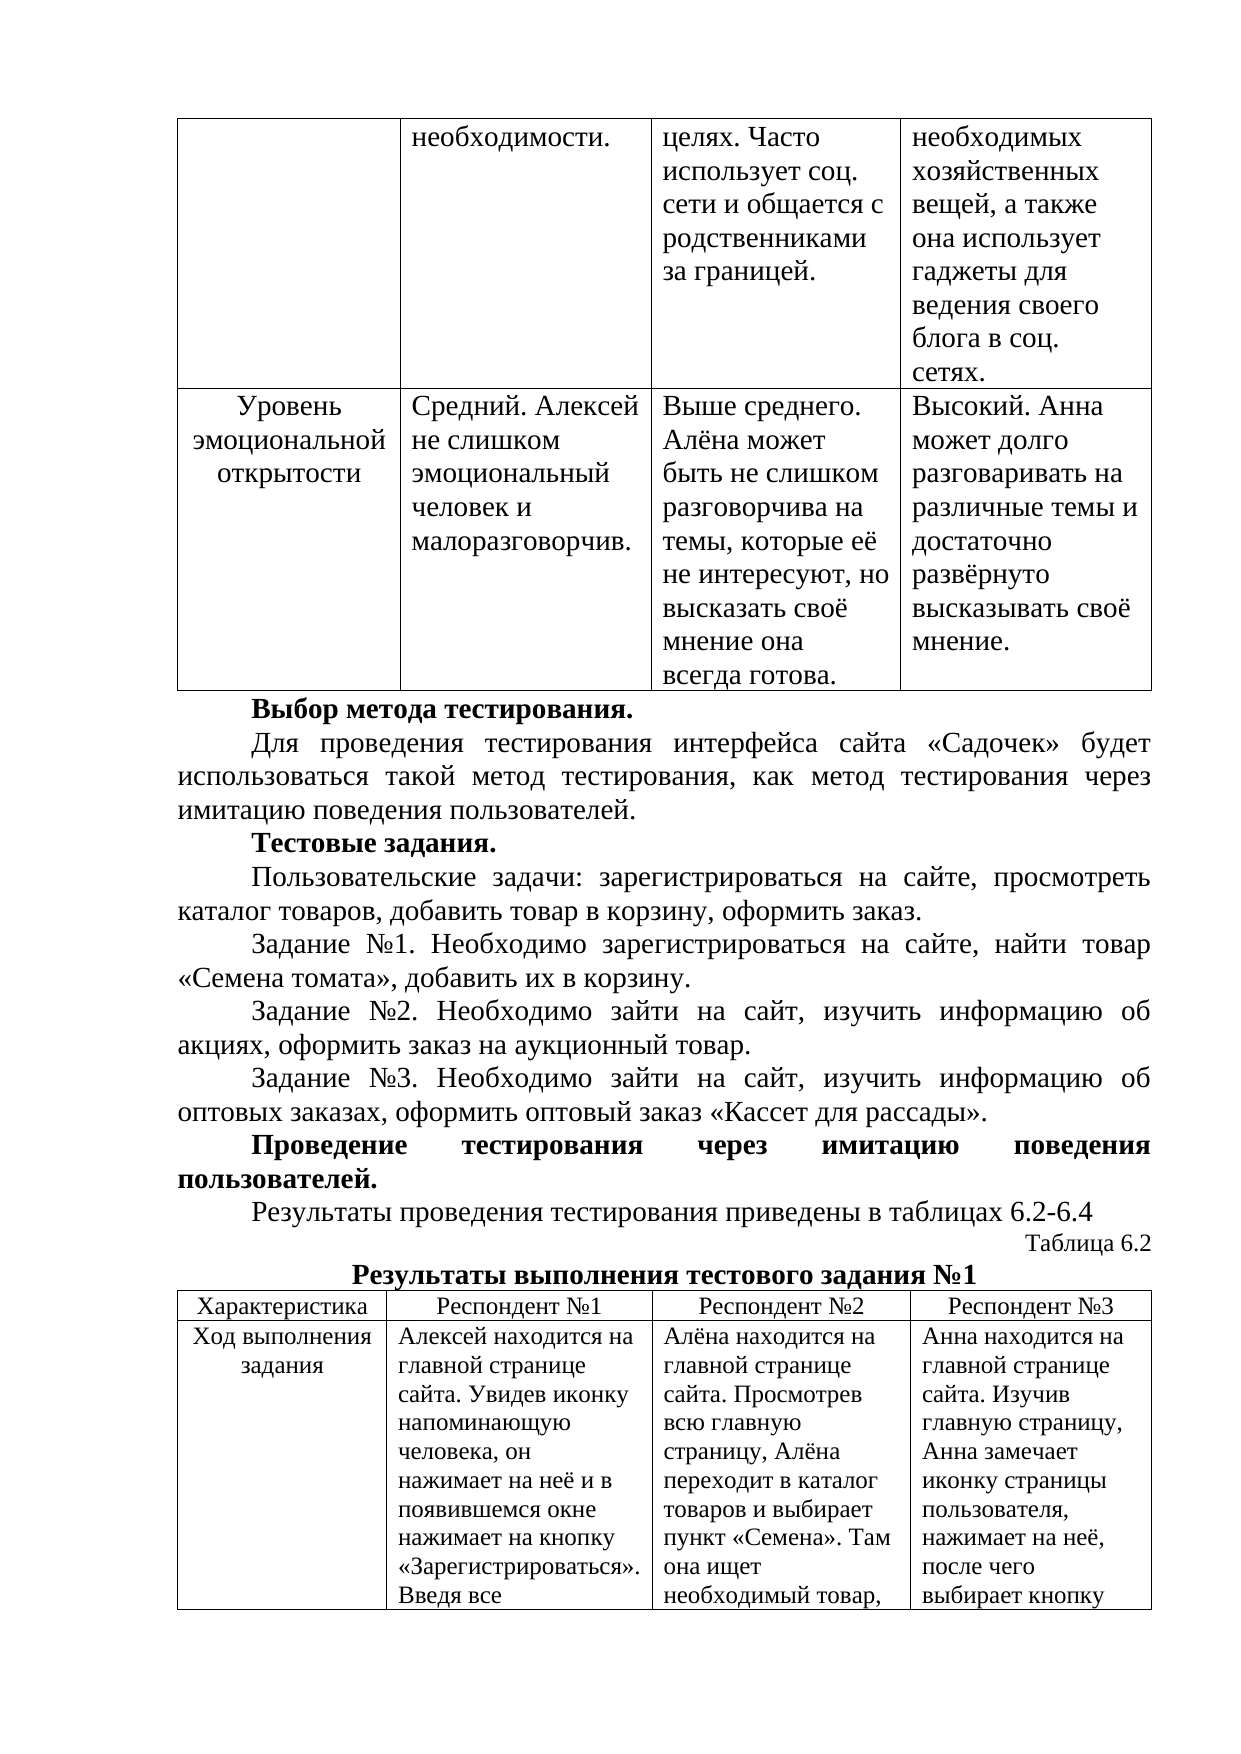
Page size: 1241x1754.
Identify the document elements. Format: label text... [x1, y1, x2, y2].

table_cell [901, 119, 1151, 387]
text Результаты выполнения тестового задания №1 [177, 1257, 1152, 1290]
text Задание №2. Необходимо зайти на сайт, изучить информацию об акциях, оформить заказ на аукционный товар. [177, 993, 1152, 1060]
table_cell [652, 119, 900, 387]
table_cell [178, 119, 400, 387]
table_cell Высокий. Анна может долго разговаривать на различные темы и достаточно развёрнуто высказывать своё мнение. [901, 389, 1151, 690]
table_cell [401, 119, 651, 387]
text Тестовые задания. [177, 826, 1152, 859]
table_cell Средний. Алексей не слишком эмоциональный человек и малоразговорчив. [401, 389, 651, 690]
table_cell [911, 1321, 1151, 1609]
text Таблица 6.2 [177, 1228, 1152, 1257]
table_header Респондент №3 [911, 1291, 1151, 1320]
text Результаты проведения тестирования приведены в таблицах 6.2-6.4 [177, 1194, 1152, 1228]
text Задание №1. Необходимо зарегистрироваться на сайте, найти товар «Семена томата», добавить их в корзину. [177, 926, 1152, 993]
table_cell Выше среднего. Алёна может быть не слишком разговорчива на темы, которые её не интересуют, но высказать своё мнение она всегда готова. [652, 389, 900, 690]
text Проведение тестирования через имитацию поведения пользователей. [177, 1127, 1152, 1194]
table_header Респондент №1 [387, 1291, 652, 1320]
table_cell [178, 1321, 386, 1609]
table_header Характеристика [178, 1291, 386, 1320]
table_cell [387, 1321, 652, 1609]
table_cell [653, 1321, 910, 1609]
table_cell Уровень эмоциональной открытости [178, 389, 400, 690]
text Для проведения тестирования интерфейса сайта «Садочек» будет использоваться такой метод тестирования, как метод тестирования через имитацию поведения пользователей. [177, 725, 1152, 826]
text Пользовательские задачи: зарегистрироваться на сайте, просмотреть каталог товаров, добавить товар в корзину, оформить заказ. [177, 859, 1152, 926]
text Задание №3. Необходимо зайти на сайт, изучить информацию об оптовых заказах, оформить оптовый заказ «Кассет для рассады». [177, 1060, 1152, 1127]
text Выбор метода тестирования. [177, 691, 1152, 725]
table_header Респондент №2 [653, 1291, 910, 1320]
